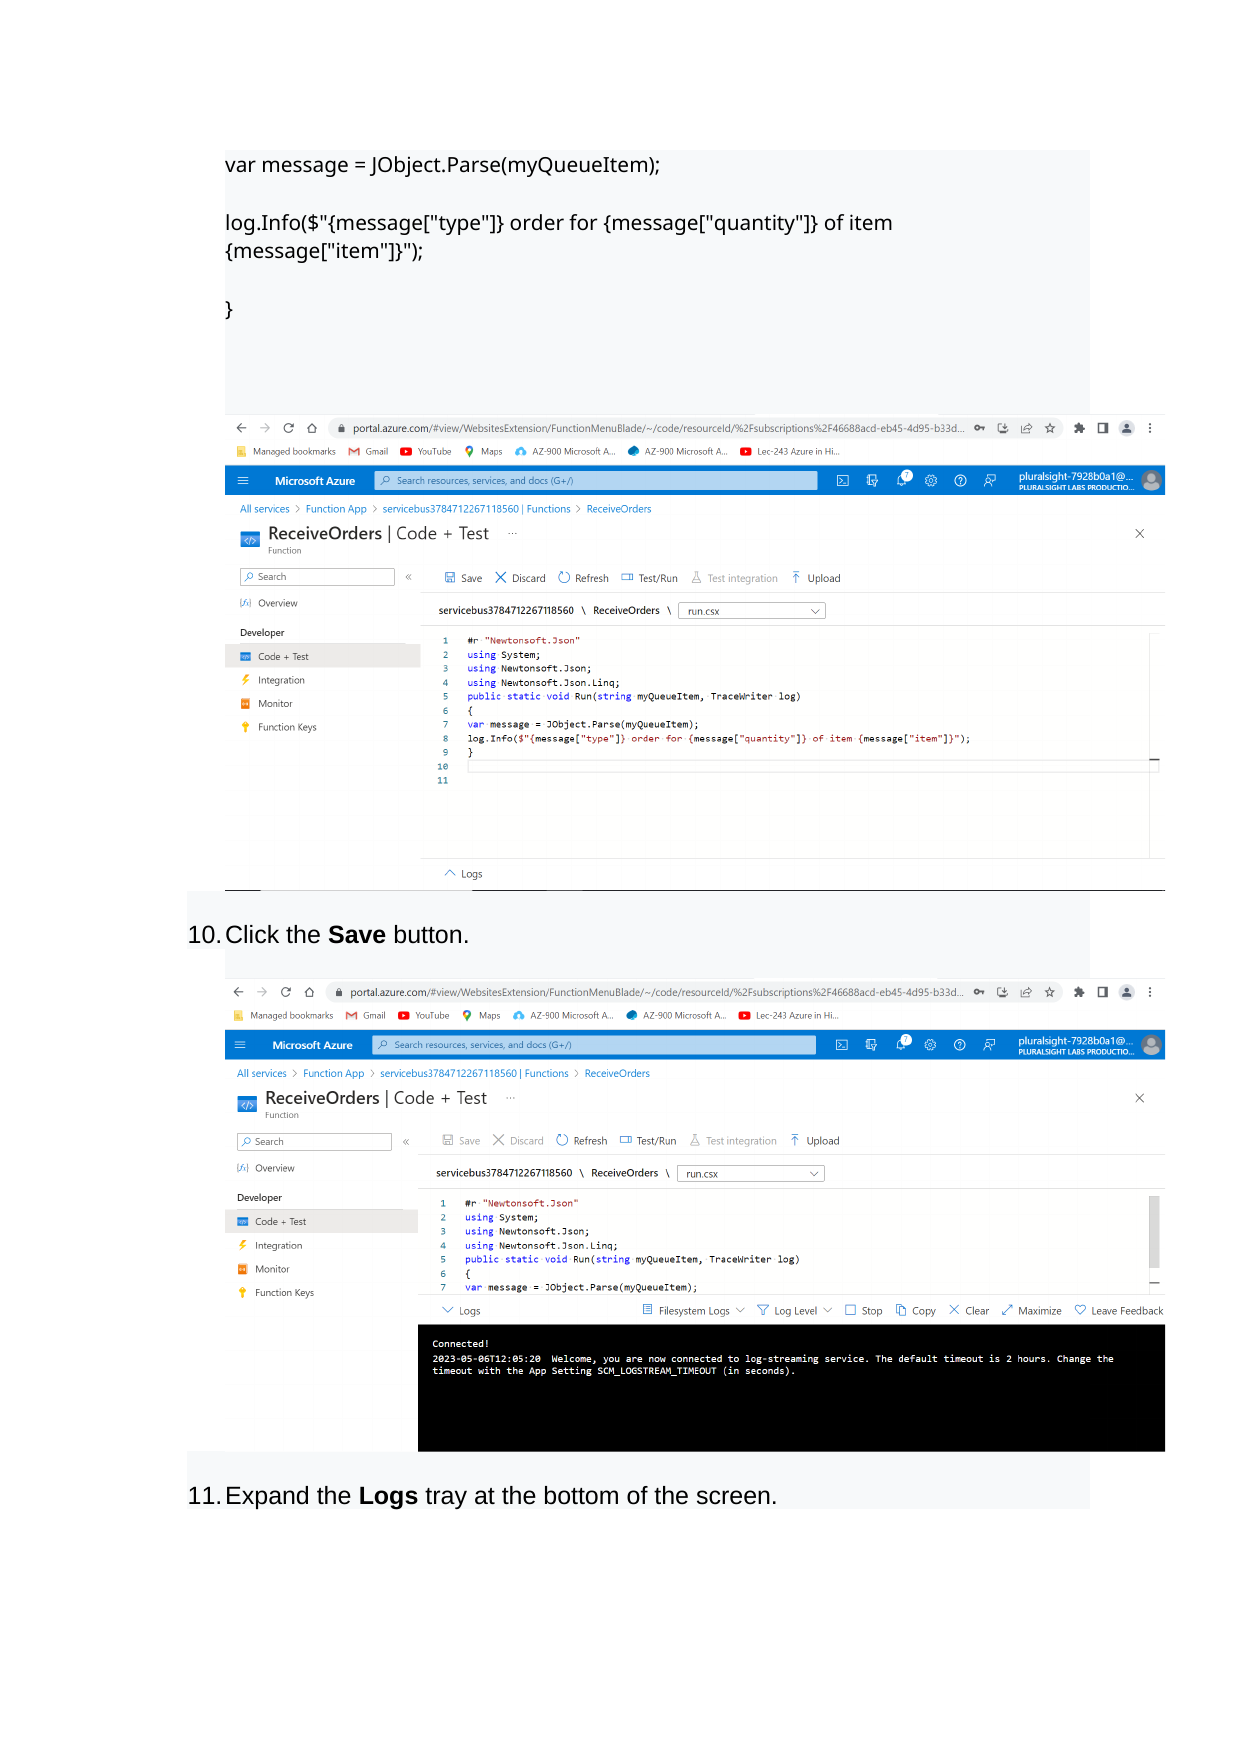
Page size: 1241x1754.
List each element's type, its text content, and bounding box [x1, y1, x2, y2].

list Click the Save button. [187, 920, 1090, 949]
text } [225, 294, 1090, 322]
text var message = JObject.Parse(myQueueItem); [225, 150, 1090, 178]
picture [225, 414, 1166, 891]
picture [225, 978, 1166, 1452]
list Expand the Logs tray at the bottom of the screen. [187, 1481, 1090, 1509]
text log.Info($"{message["type"]} order for {message["quantity"]} of item {message["item"]}"); [225, 208, 1090, 264]
